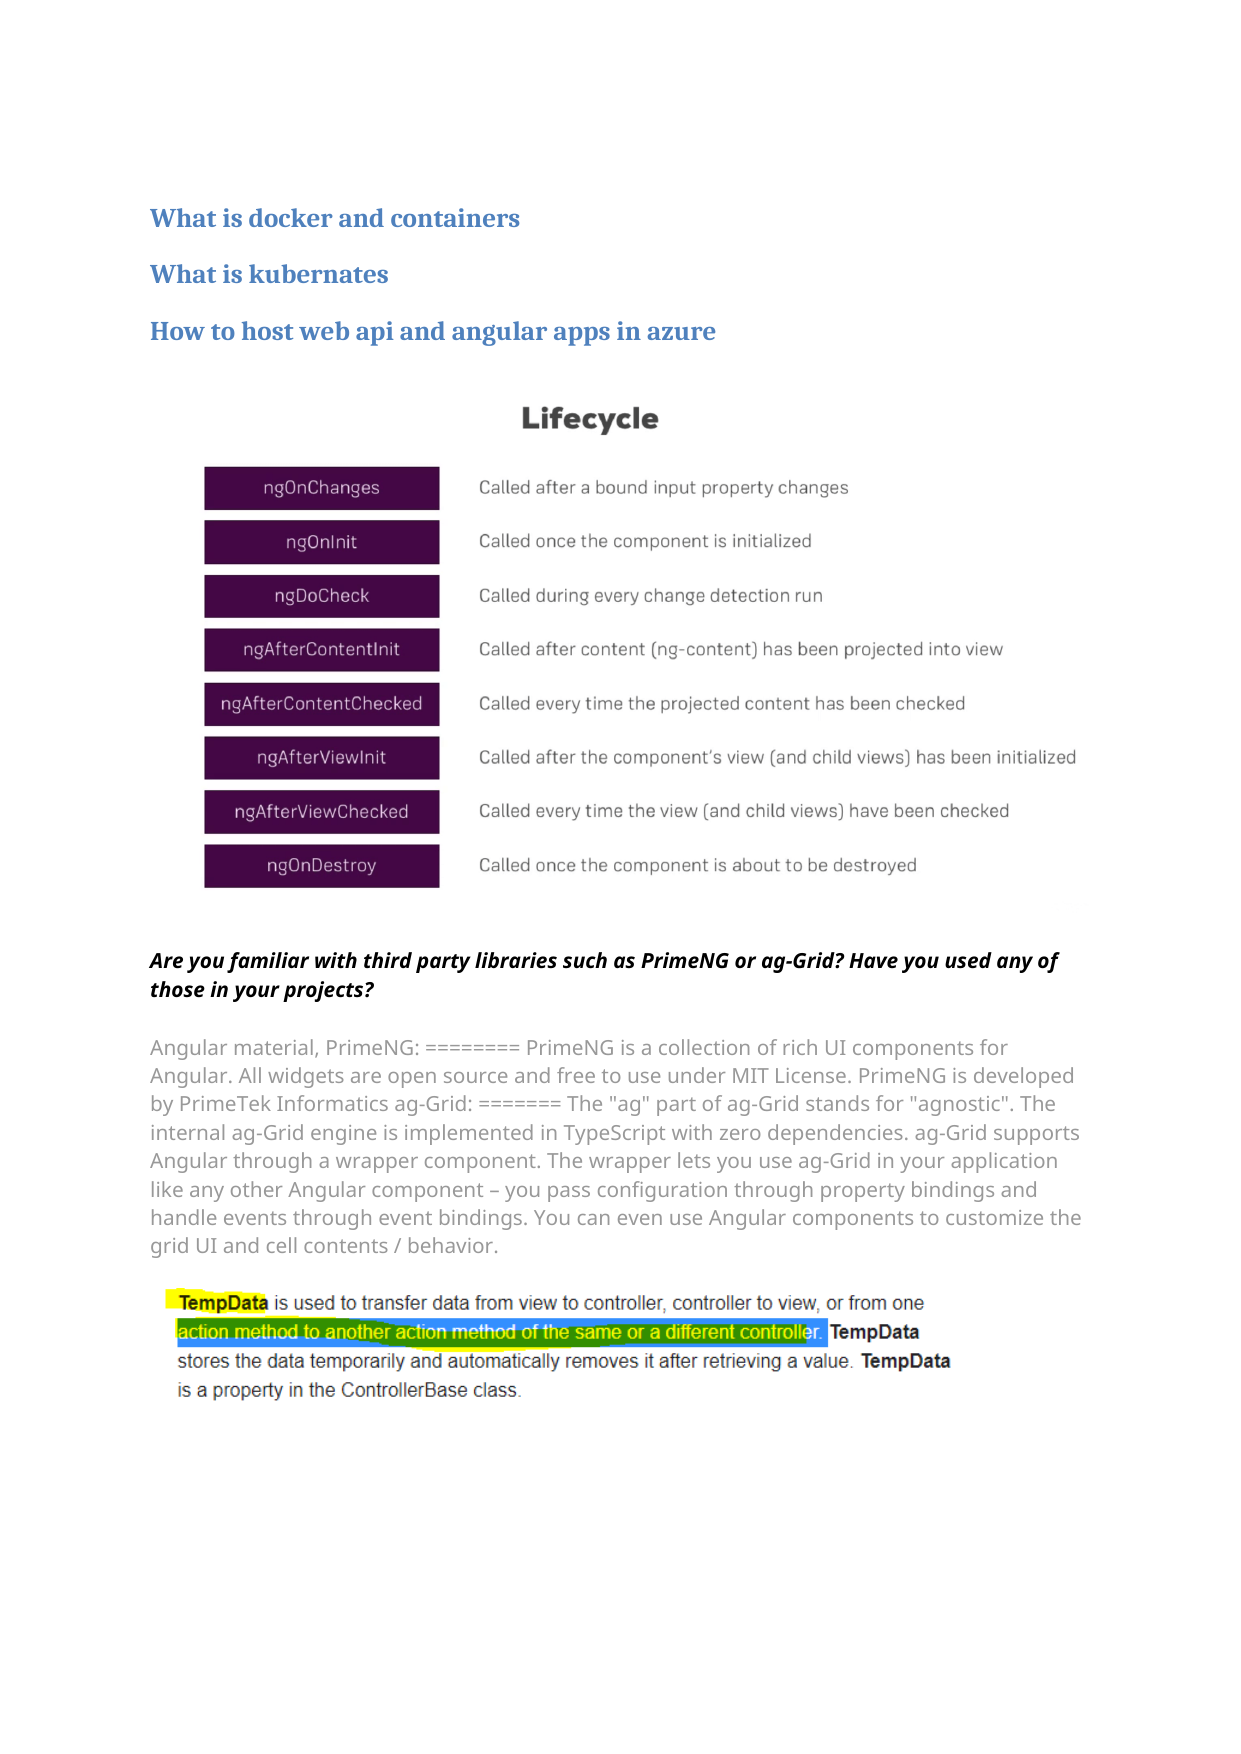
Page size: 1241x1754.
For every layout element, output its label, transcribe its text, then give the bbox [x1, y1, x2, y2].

subtitle How to host web api and angular apps in azure [150, 316, 1090, 347]
picture [150, 1288, 1091, 1415]
picture [150, 405, 1091, 913]
text Are you familiar with third party libraries such as PrimeNG or ag-Grid? Have you used any of those in your projects? [150, 947, 1090, 1003]
text Angular material, PrimeNG: ======== PrimeNG is a collection of rich UI components for Angular. All widgets are open source and free to use under MIT License. PrimeNG is developed by PrimeTek Informatics ag-Grid: ======= The "ag" part of ag-Grid stands for "agnostic". The internal ag-Grid engine is implemented in TypeScript with zero dependencies. ag-Grid supports Angular through a wrapper component. The wrapper lets you use ag-Grid in your application like any other Angular component – you pass configuration through property bindings and handle events through event bindings. You can even use Angular components to customize the grid UI and cell contents / behavior. [150, 1033, 1090, 1260]
subtitle What is kubernates [150, 259, 1090, 291]
subtitle What is docker and containers [150, 203, 1090, 234]
